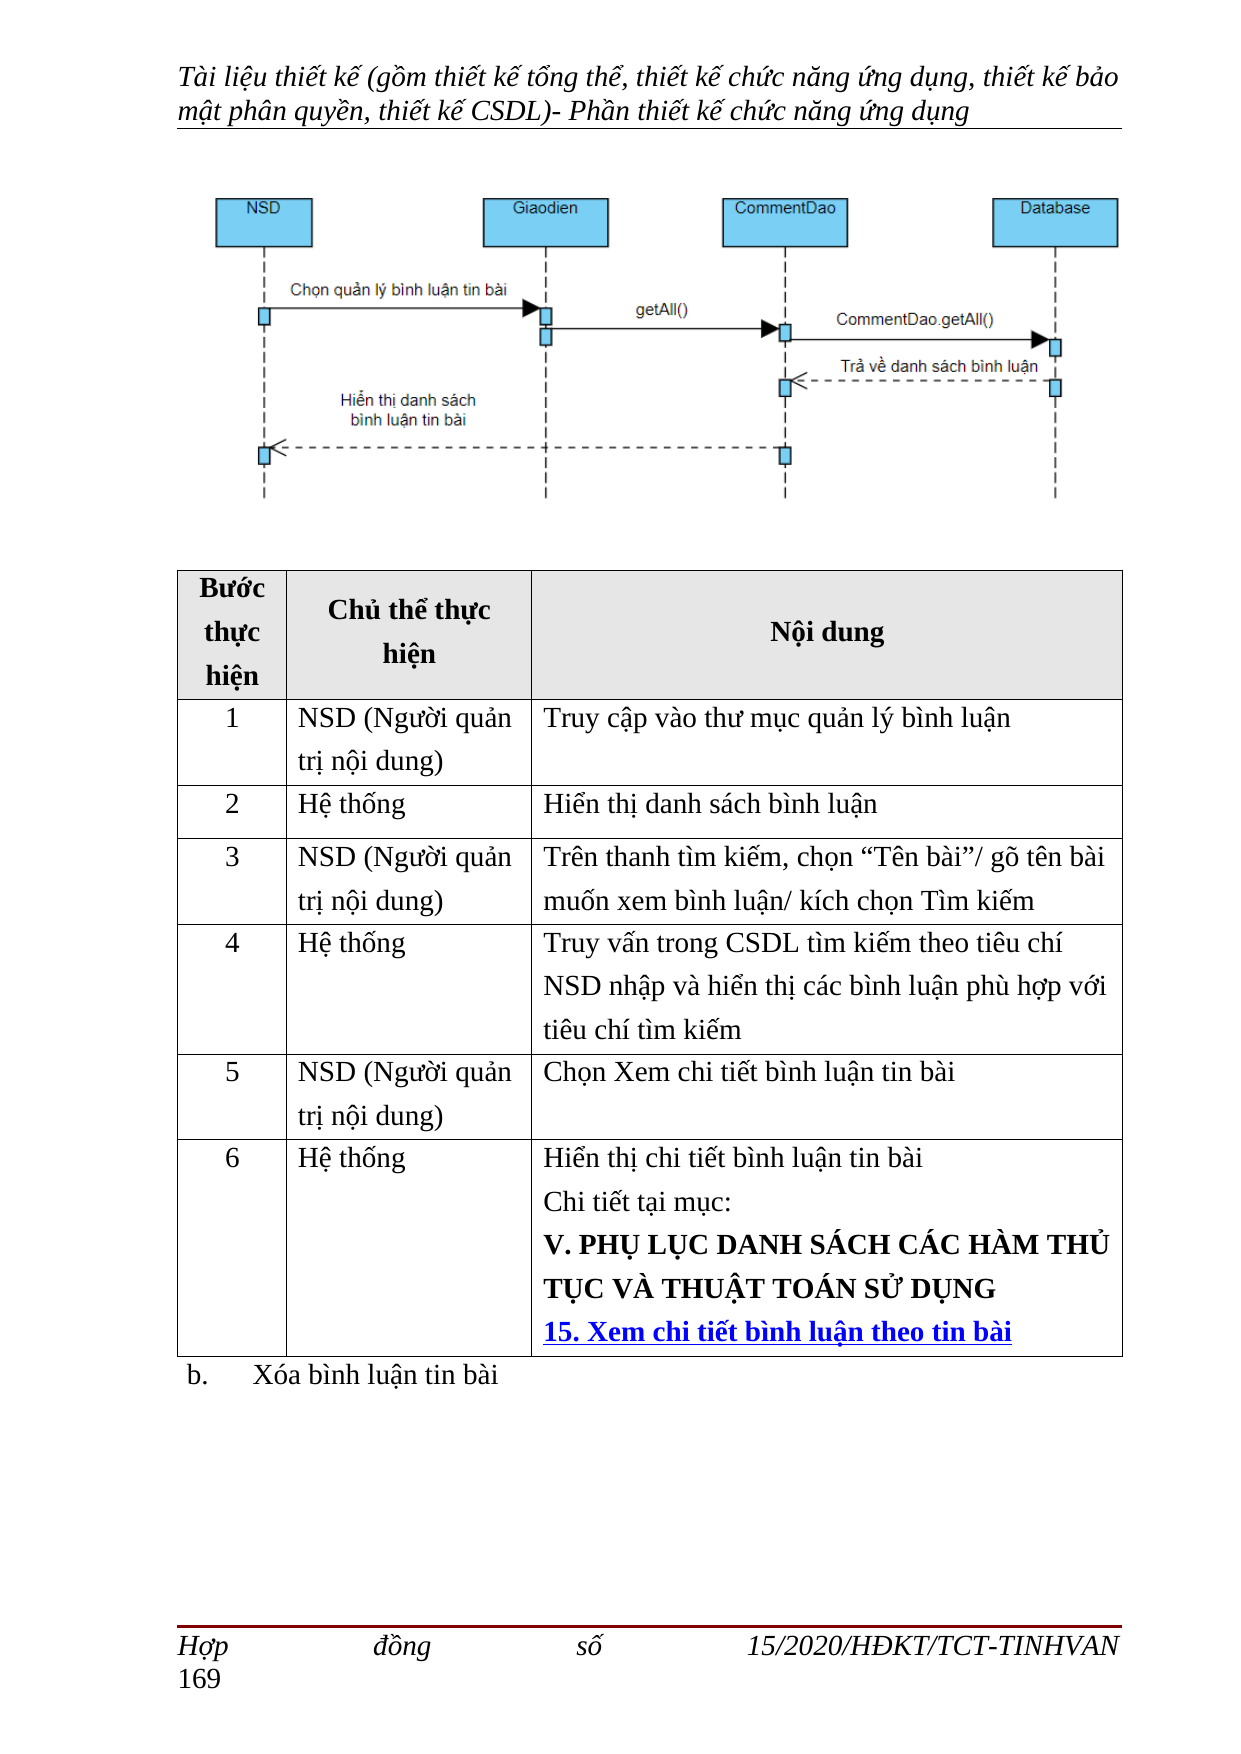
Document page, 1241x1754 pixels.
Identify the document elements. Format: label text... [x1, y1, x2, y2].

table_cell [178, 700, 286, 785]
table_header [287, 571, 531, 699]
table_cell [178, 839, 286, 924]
list Xóa bình luận tin bài [187, 1357, 1122, 1391]
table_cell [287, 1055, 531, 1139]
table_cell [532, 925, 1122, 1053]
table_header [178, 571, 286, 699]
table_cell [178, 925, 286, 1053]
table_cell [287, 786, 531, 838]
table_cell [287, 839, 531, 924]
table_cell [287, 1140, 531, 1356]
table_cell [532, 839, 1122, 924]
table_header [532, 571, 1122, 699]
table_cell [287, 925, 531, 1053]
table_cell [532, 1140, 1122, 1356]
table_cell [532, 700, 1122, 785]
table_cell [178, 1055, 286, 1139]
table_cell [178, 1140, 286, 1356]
picture [186, 162, 1132, 560]
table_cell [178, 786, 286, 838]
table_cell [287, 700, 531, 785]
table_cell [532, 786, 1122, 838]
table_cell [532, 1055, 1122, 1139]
